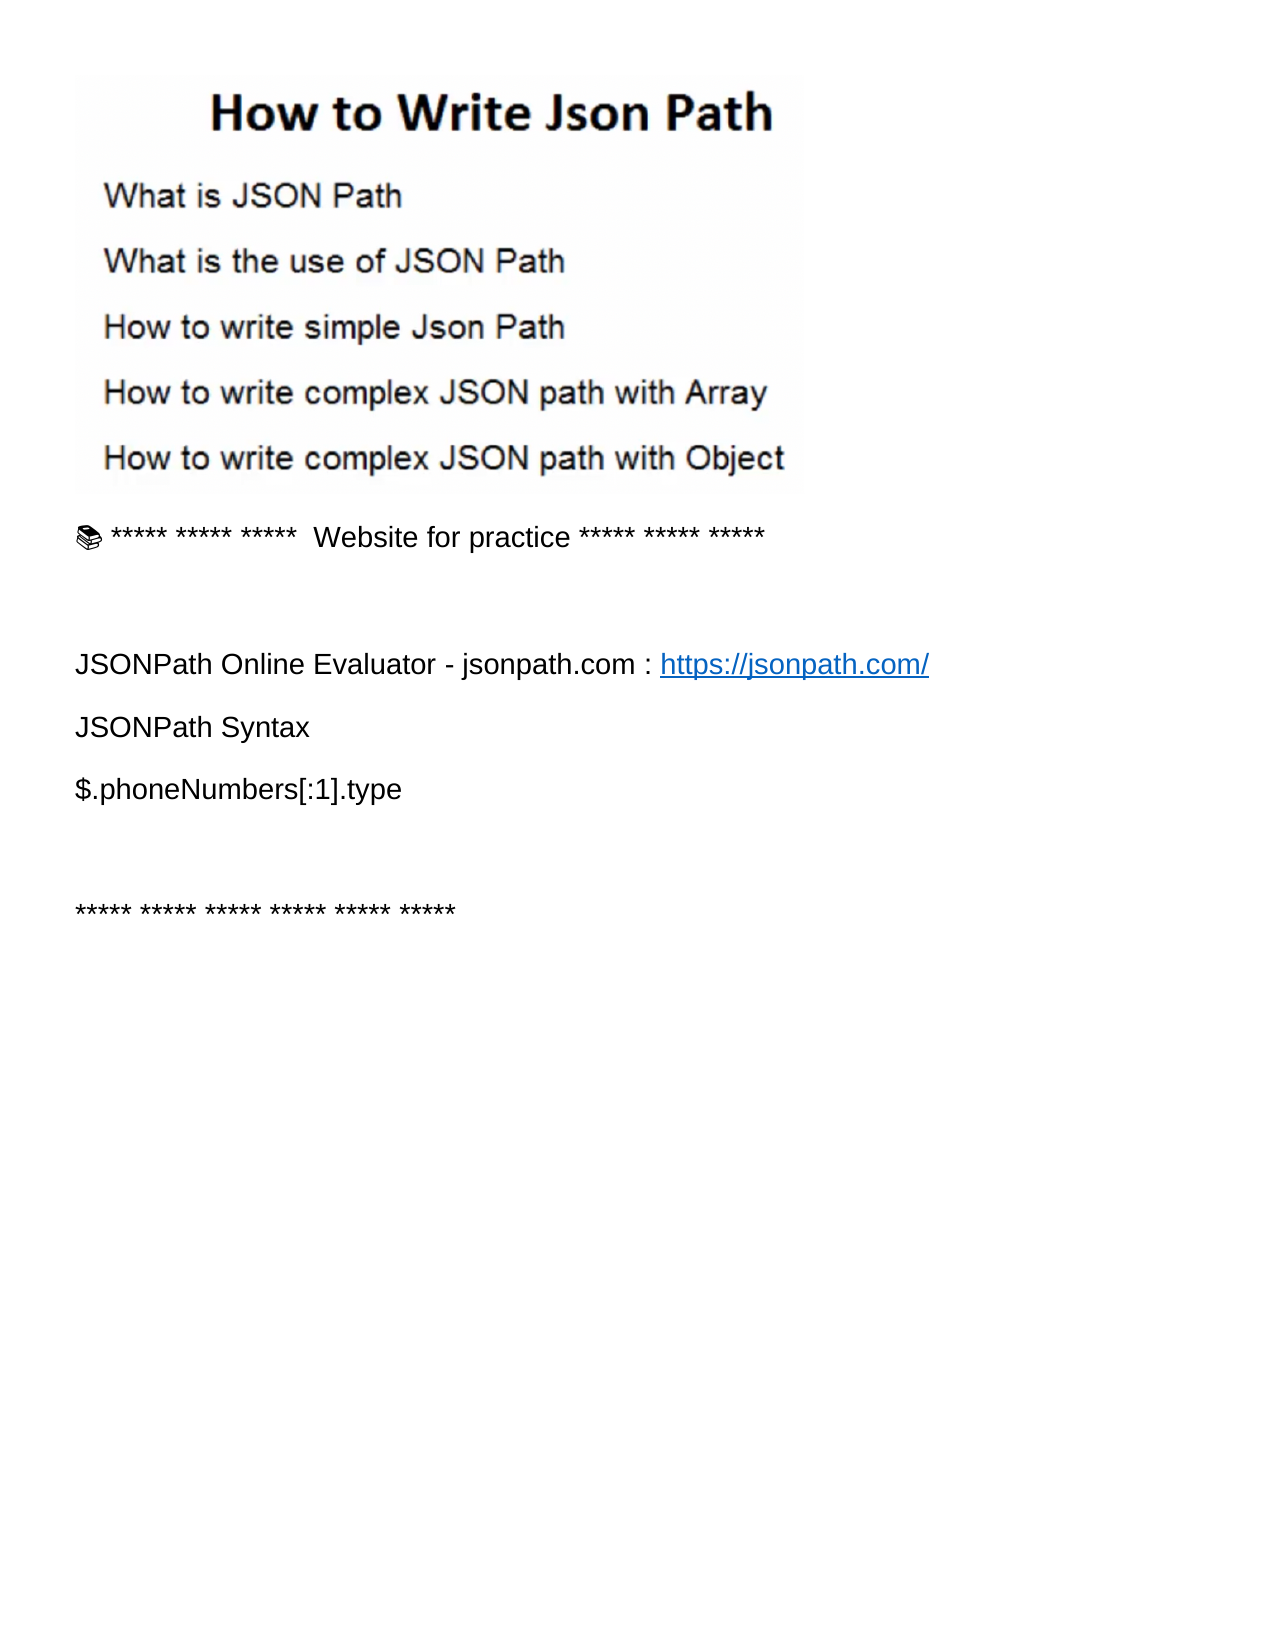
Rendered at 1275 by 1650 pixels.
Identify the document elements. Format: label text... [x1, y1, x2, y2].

subtitle JSONPath Online Evaluator - jsonpath.com : https://jsonpath.com/ [75, 618, 1200, 681]
subtitle $.phoneNumbers[:1].type [75, 743, 1200, 806]
picture [75, 75, 805, 494]
subtitle ***** ***** ***** ***** ***** ***** [75, 868, 1200, 931]
subtitle 📚 ***** ***** ***** Website for practice ***** ***** ***** [75, 493, 1200, 556]
subtitle JSONPath Syntax [75, 681, 1200, 743]
